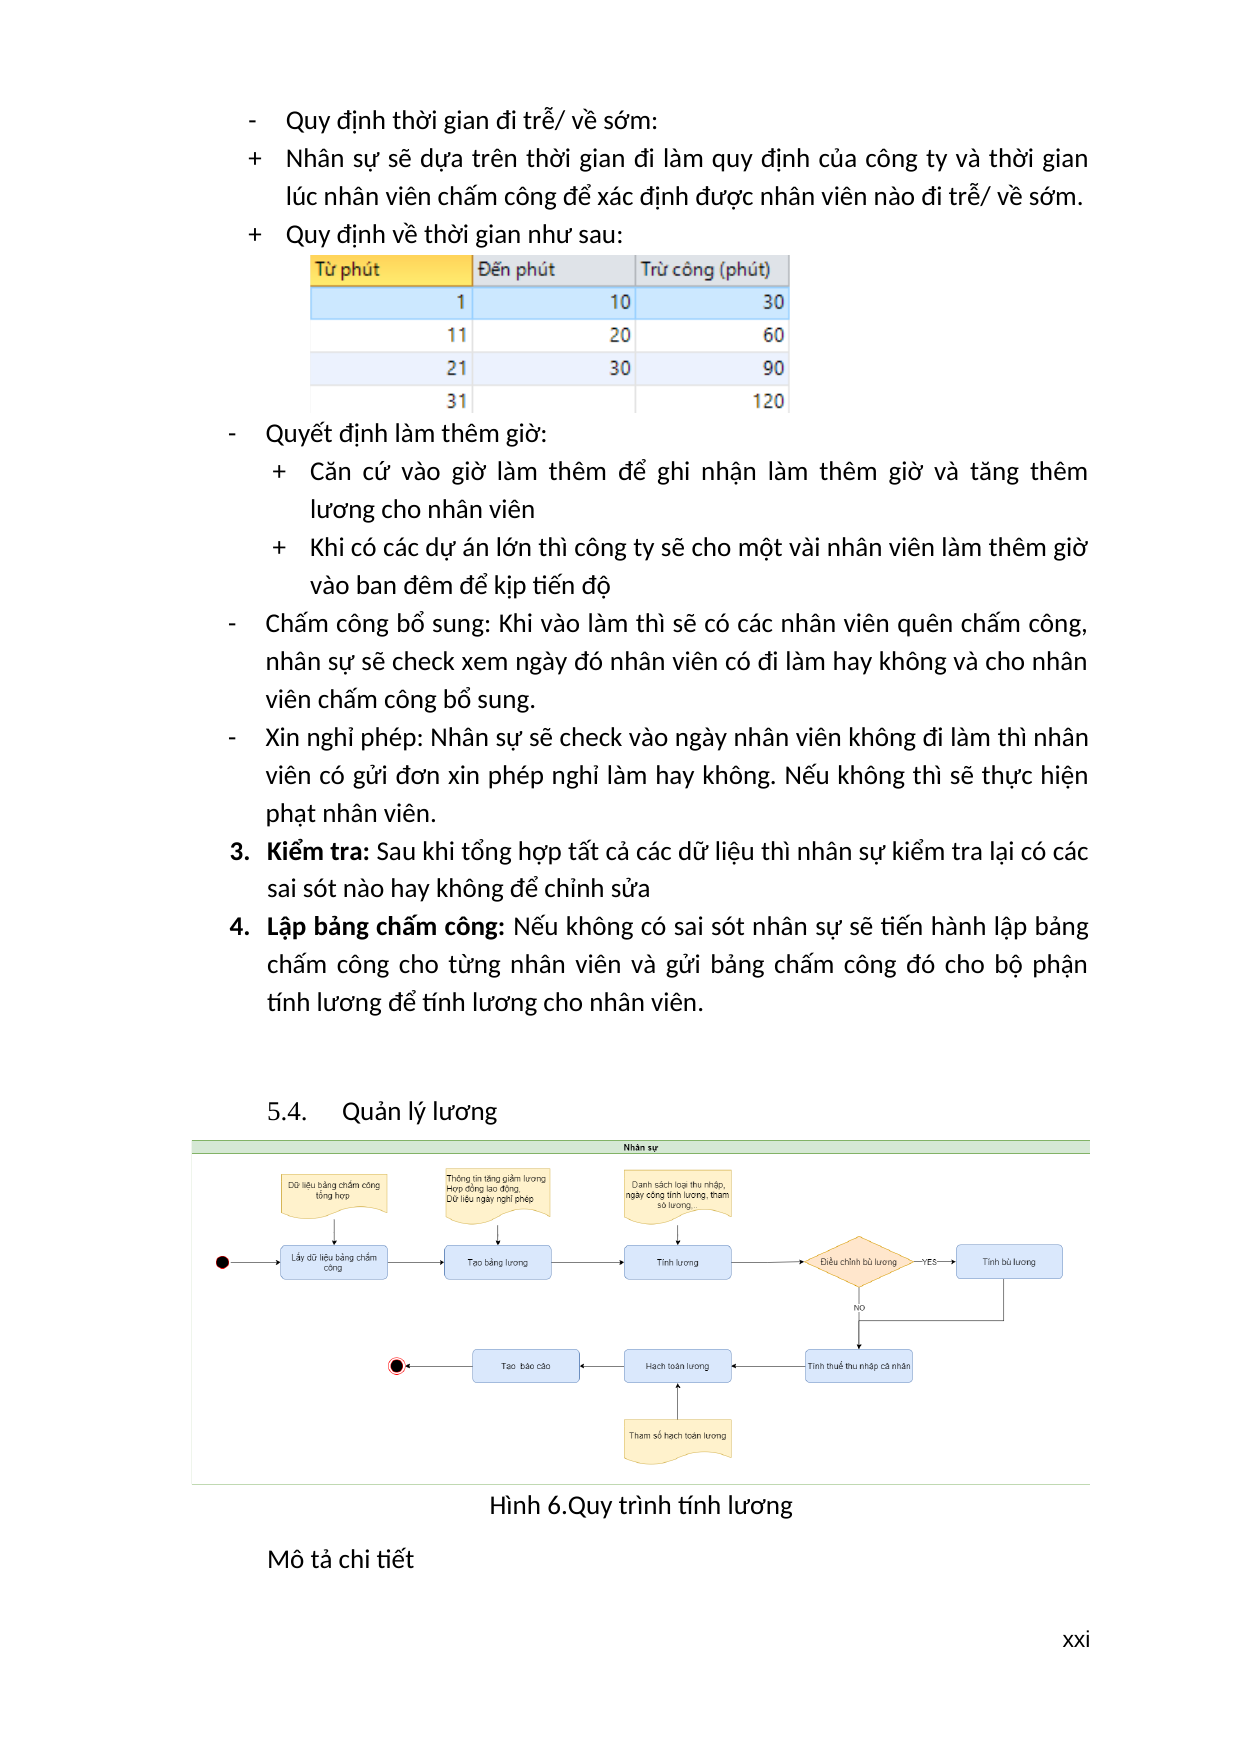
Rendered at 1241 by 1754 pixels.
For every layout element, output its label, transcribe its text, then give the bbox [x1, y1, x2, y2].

list Xin nghỉ phép: Nhân sự sẽ check vào ngày nhân viên không đi làm thì nhân viên có gửi đơn xin phép nghỉ làm hay không. Nếu không thì sẽ thực hiện phạt nhân viên. [228, 720, 1090, 829]
picture [310, 255, 790, 413]
list Kiểm tra: Sau khi tổng hợp tất cả các dữ liệu thì nhân sự kiểm tra lại có các sai sót nào hay không để chỉnh sửa [229, 834, 1090, 905]
text Mô tả chi tiết [267, 1542, 1090, 1575]
list Khi có các dự án lớn thì công ty sẽ cho một vài nhân viên làm thêm giờ vào ban đêm để kịp tiến độ [272, 530, 1090, 601]
list Quyết định làm thêm giờ: [228, 417, 1090, 450]
list Chấm công bổ sung: Khi vào làm thì sẽ có các nhân viên quên chấm công, nhân sự sẽ check xem ngày đó nhân viên có đi làm hay không và cho nhân viên chấm công bổ sung. [228, 606, 1090, 715]
list Lập bảng chấm công: Nếu không có sai sót nhân sự sẽ tiến hành lập bảng chấm công cho từng nhân viên và gửi bảng chấm công đó cho bộ phận tính lương để tính lương cho nhân viên. [229, 909, 1090, 1018]
text Hình 6.Quy trình tính lương [192, 1488, 1090, 1521]
list Quy định về thời gian như sau: [248, 217, 1090, 250]
list Căn cứ vào giờ làm thêm để ghi nhận làm thêm giờ và tăng thêm lương cho nhân viên [272, 454, 1090, 526]
picture [191, 1140, 1090, 1485]
list Quy định thời gian đi trễ/ về sớm: [248, 103, 1090, 136]
subtitle Quản lý lương [267, 1094, 1090, 1128]
list Nhân sự sẽ dựa trên thời gian đi làm quy định của công ty và thời gian lúc nhân viên chấm công để xác định được nhân viên nào đi trễ/ về sớm. [248, 141, 1090, 212]
